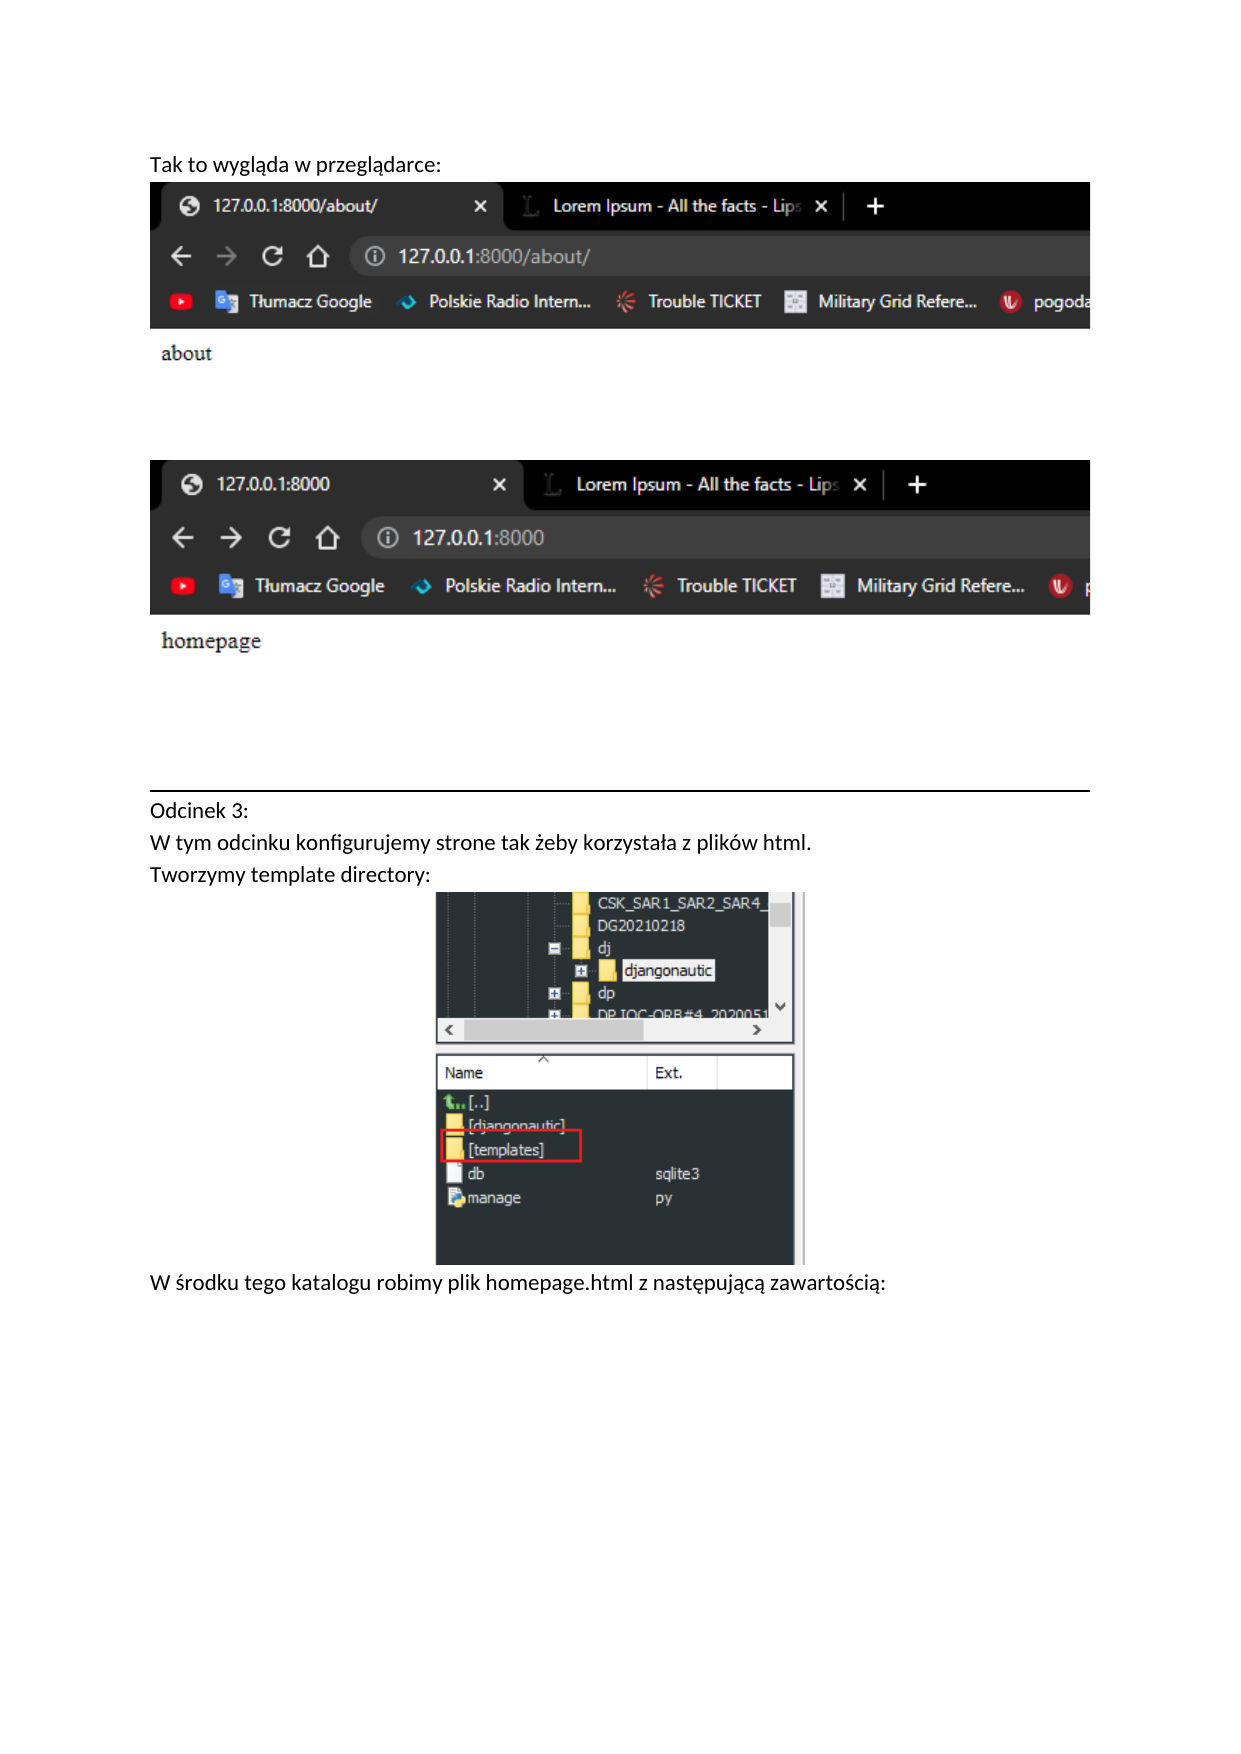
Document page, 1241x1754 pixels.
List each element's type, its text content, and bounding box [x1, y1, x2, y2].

text Odcinek 3: [150, 796, 1090, 824]
text Tak to wygląda w przeglądarce: [150, 150, 1090, 178]
text W środku tego katalogu robimy plik homepage.html z następującą zawartością: [150, 1268, 1090, 1296]
picture [435, 892, 805, 1265]
picture [150, 460, 1091, 724]
picture [150, 182, 1091, 456]
text Tworzymy template directory: [150, 860, 1090, 888]
text W tym odcinku konfigurujemy strone tak żeby korzystała z plików html. [150, 828, 1090, 856]
